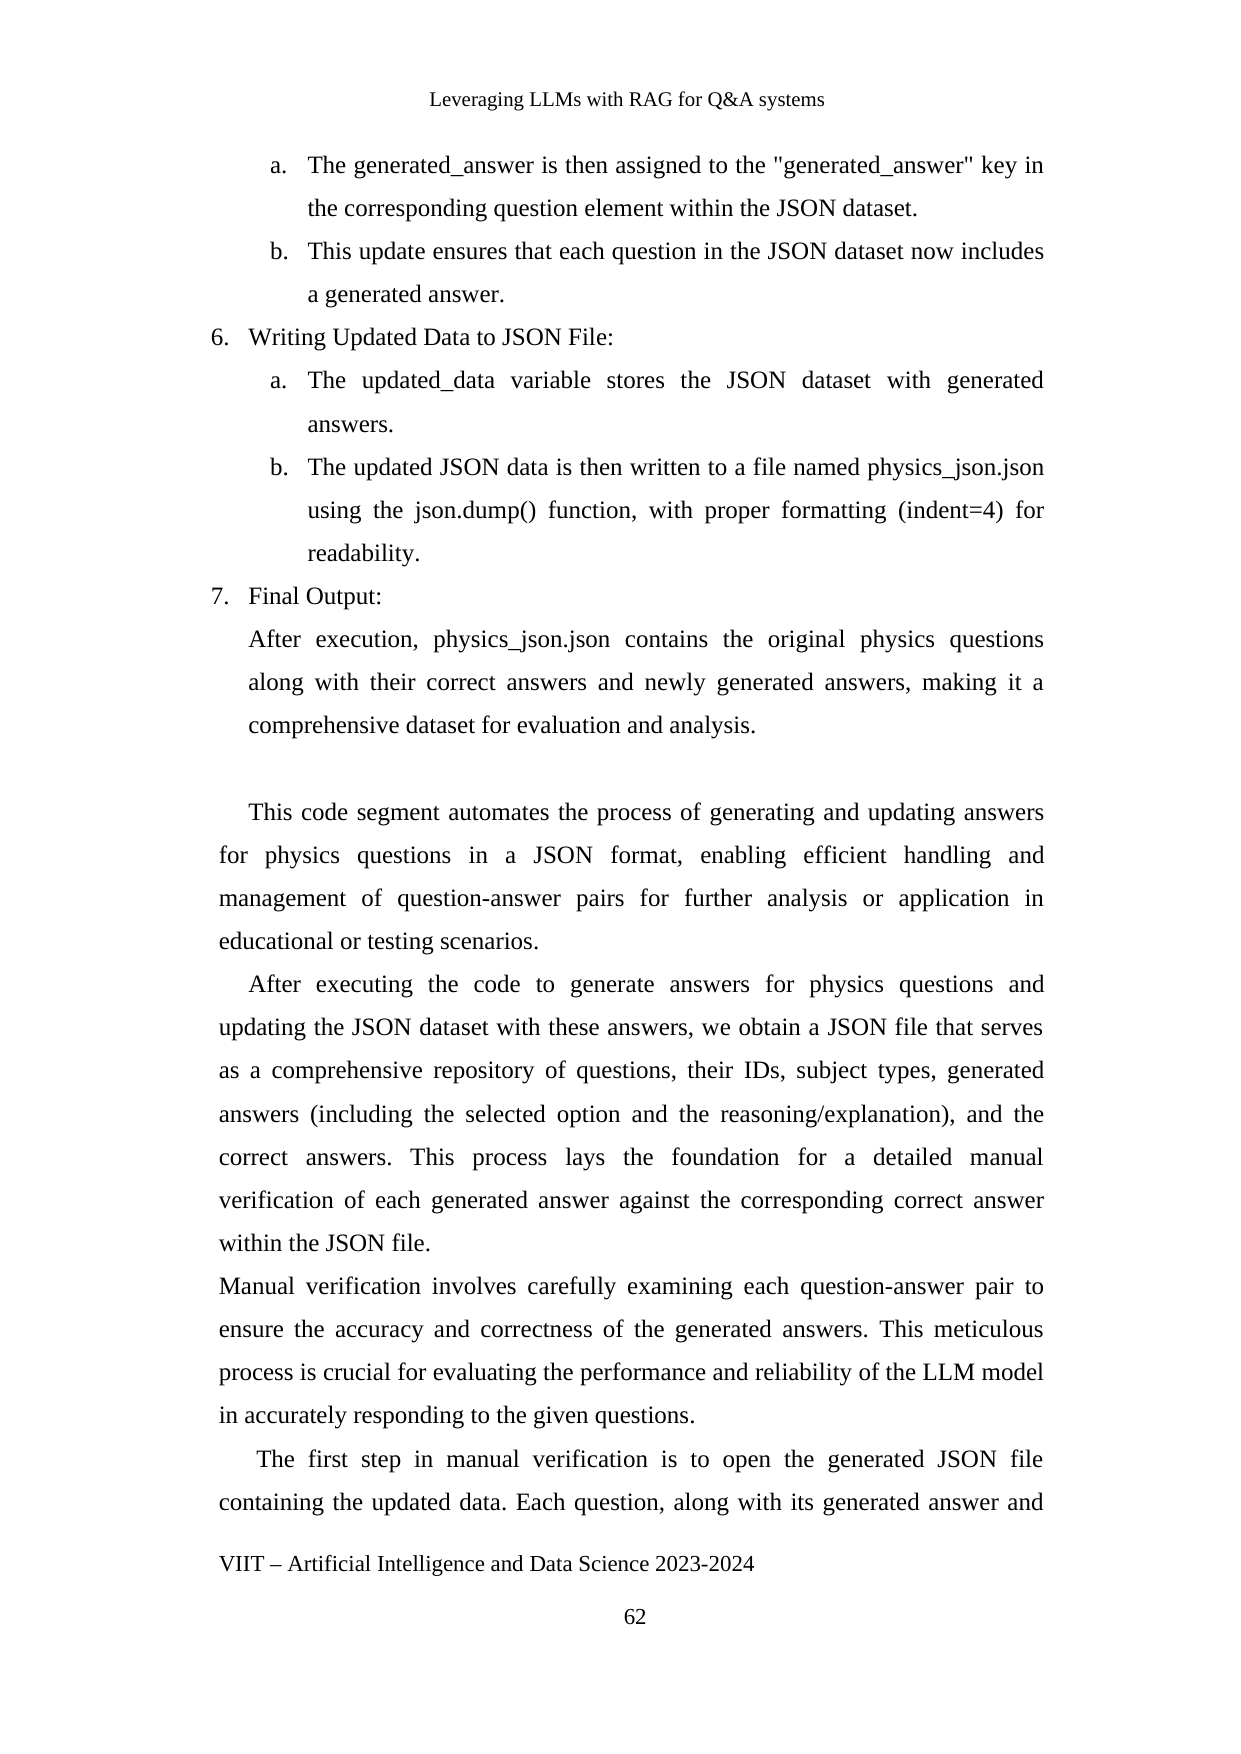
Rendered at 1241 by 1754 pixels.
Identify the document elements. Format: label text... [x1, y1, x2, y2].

text Manual verification involves carefully examining each question-answer pair to ensure the accuracy and correctness of the generated answers. This meticulous process is crucial for evaluating the performance and reliability of the LLM model in accurately responding to the given questions. [218, 1271, 1045, 1429]
list This update ensures that each question in the JSON dataset now includes a generated answer. [270, 236, 1045, 308]
list Writing Updated Data to JSON File: [211, 322, 1045, 351]
text After executing the code to generate answers for physics questions and updating the JSON dataset with these answers, we obtain a JSON file that serves as a comprehensive repository of questions, their IDs, subject types, generated answers (including the selected option and the reasoning/explanation), and the correct answers. This process lays the foundation for a detailed manual verification of each generated answer against the corresponding correct answer within the JSON file. [218, 969, 1045, 1257]
text After execution, physics_json.json contains the original physics questions along with their correct answers and newly generated answers, making it a comprehensive dataset for evaluation and analysis. [248, 624, 1045, 739]
list The generated_answer is then assigned to the "generated_answer" key in the corresponding question element within the JSON dataset. [270, 150, 1045, 222]
list Final Output: [211, 581, 1045, 610]
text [218, 1444, 1045, 1516]
list The updated JSON data is then written to a file named physics_json.json using the json.dump() function, with proper formatting (indent=4) for readability. [270, 452, 1045, 567]
list The updated_data variable stores the JSON dataset with generated answers. [270, 366, 1045, 437]
text This code segment automates the process of generating and updating answers for physics questions in a JSON format, enabling efficient handling and management of question-answer pairs for further analysis or application in educational or testing scenarios. [218, 797, 1045, 955]
